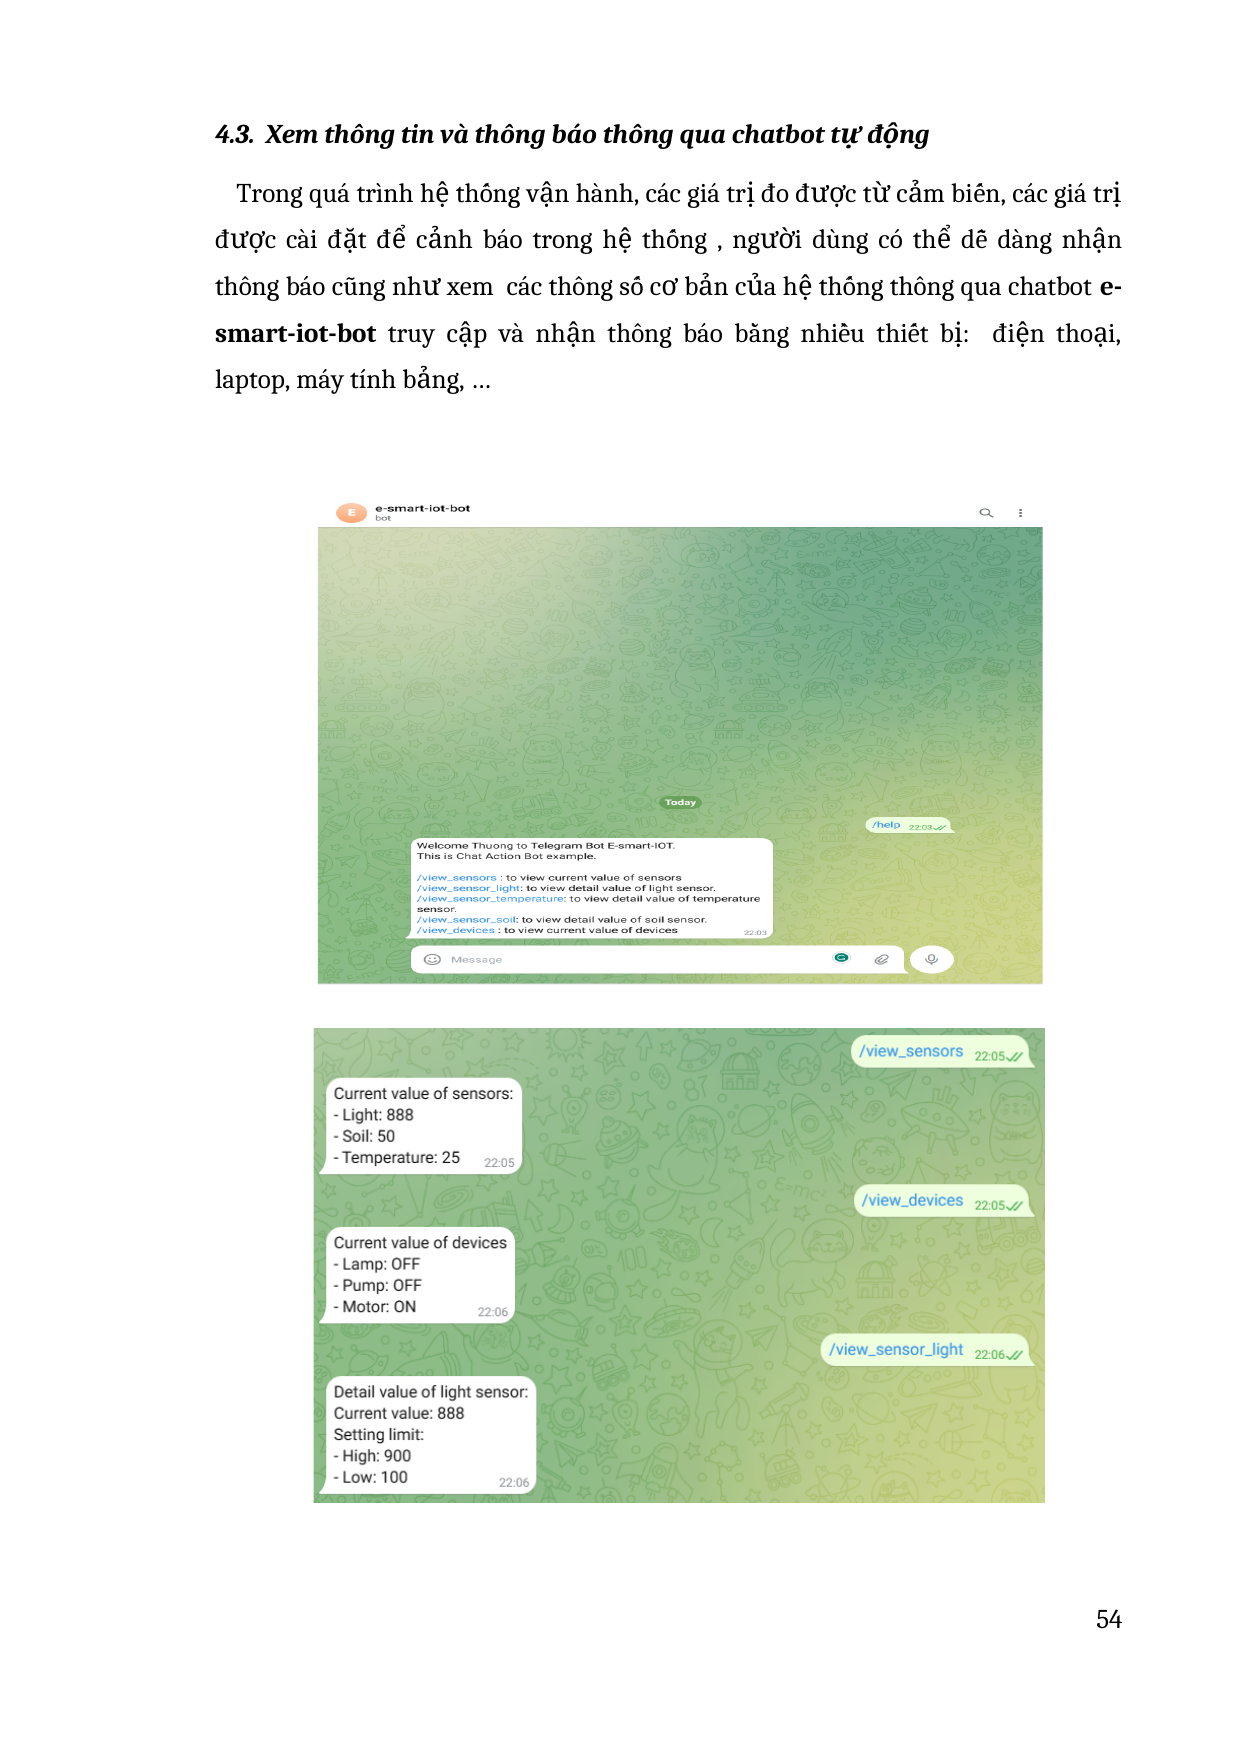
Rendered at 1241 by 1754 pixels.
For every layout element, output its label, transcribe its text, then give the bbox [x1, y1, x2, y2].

text Trong quá trình hệ thống vận hành, các giá trị đo được từ cảm biến, các giá trị được cài đặt để cảnh báo trong hệ thống , người dùng có thể dễ dàng nhận thông báo cũng như xem các thông số cơ bản của hệ thống thông qua chatbot e-smart-iot-bot truy cập và nhận thông báo bằng nhiều thiết bị: điện thoại, laptop, máy tính bảng, … [215, 178, 1122, 396]
picture [313, 1028, 1045, 1503]
picture [317, 499, 1043, 985]
subtitle Xem thông tin và thông báo thông qua chatbot tự động [215, 119, 1122, 150]
